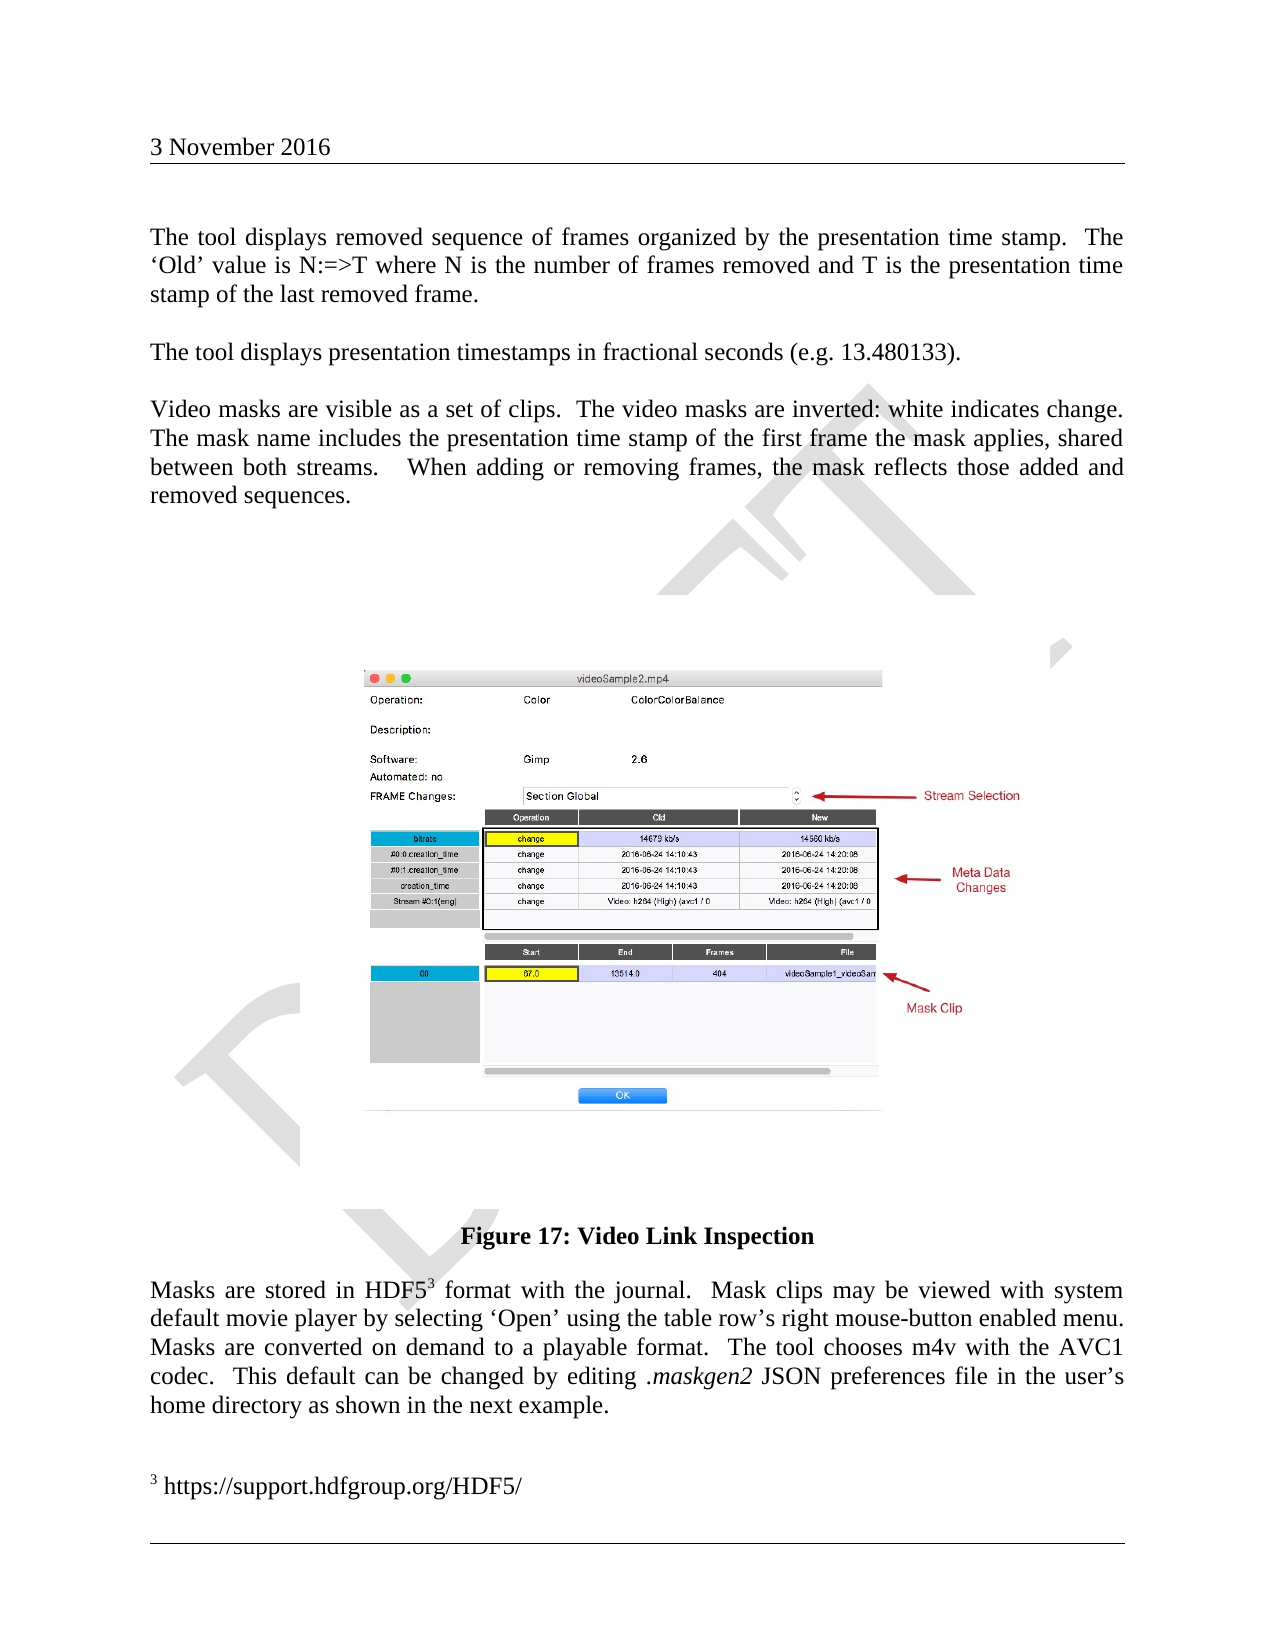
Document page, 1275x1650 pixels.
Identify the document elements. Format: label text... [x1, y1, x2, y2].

picture [300, 595, 1050, 1209]
text Video masks are visible as a set of clips. The video masks are inverted: white indicates change. The mask name includes the presentation time stamp of the first frame the mask applies, shared between both streams. When adding or removing frames, the mask reflects those added and removed sequences. [150, 394, 1125, 509]
text The tool displays removed sequence of frames organized by the presentation time stamp. The ‘Old’ value is N:=>T where N is the number of frames removed and T is the presentation time stamp of the last removed frame. [150, 222, 1125, 308]
text Figure 18: Video Link Inspection [150, 1221, 1125, 1250]
text The tool displays presentation timestamps in fractional seconds (e.g. 13.480133). [150, 337, 1125, 366]
text Masks are stored in HDF5 format with the journal. Mask clips may be viewed with system default movie player by selecting ‘Open’ using the table row’s right mouse-button enabled menu. Masks are converted on demand to a playable format. The tool chooses m4v with the AVC1 codec. This default can be changed by editing .maskgen2 JSON preferences file in the user’s home directory as shown in the next example. [150, 1275, 1125, 1418]
